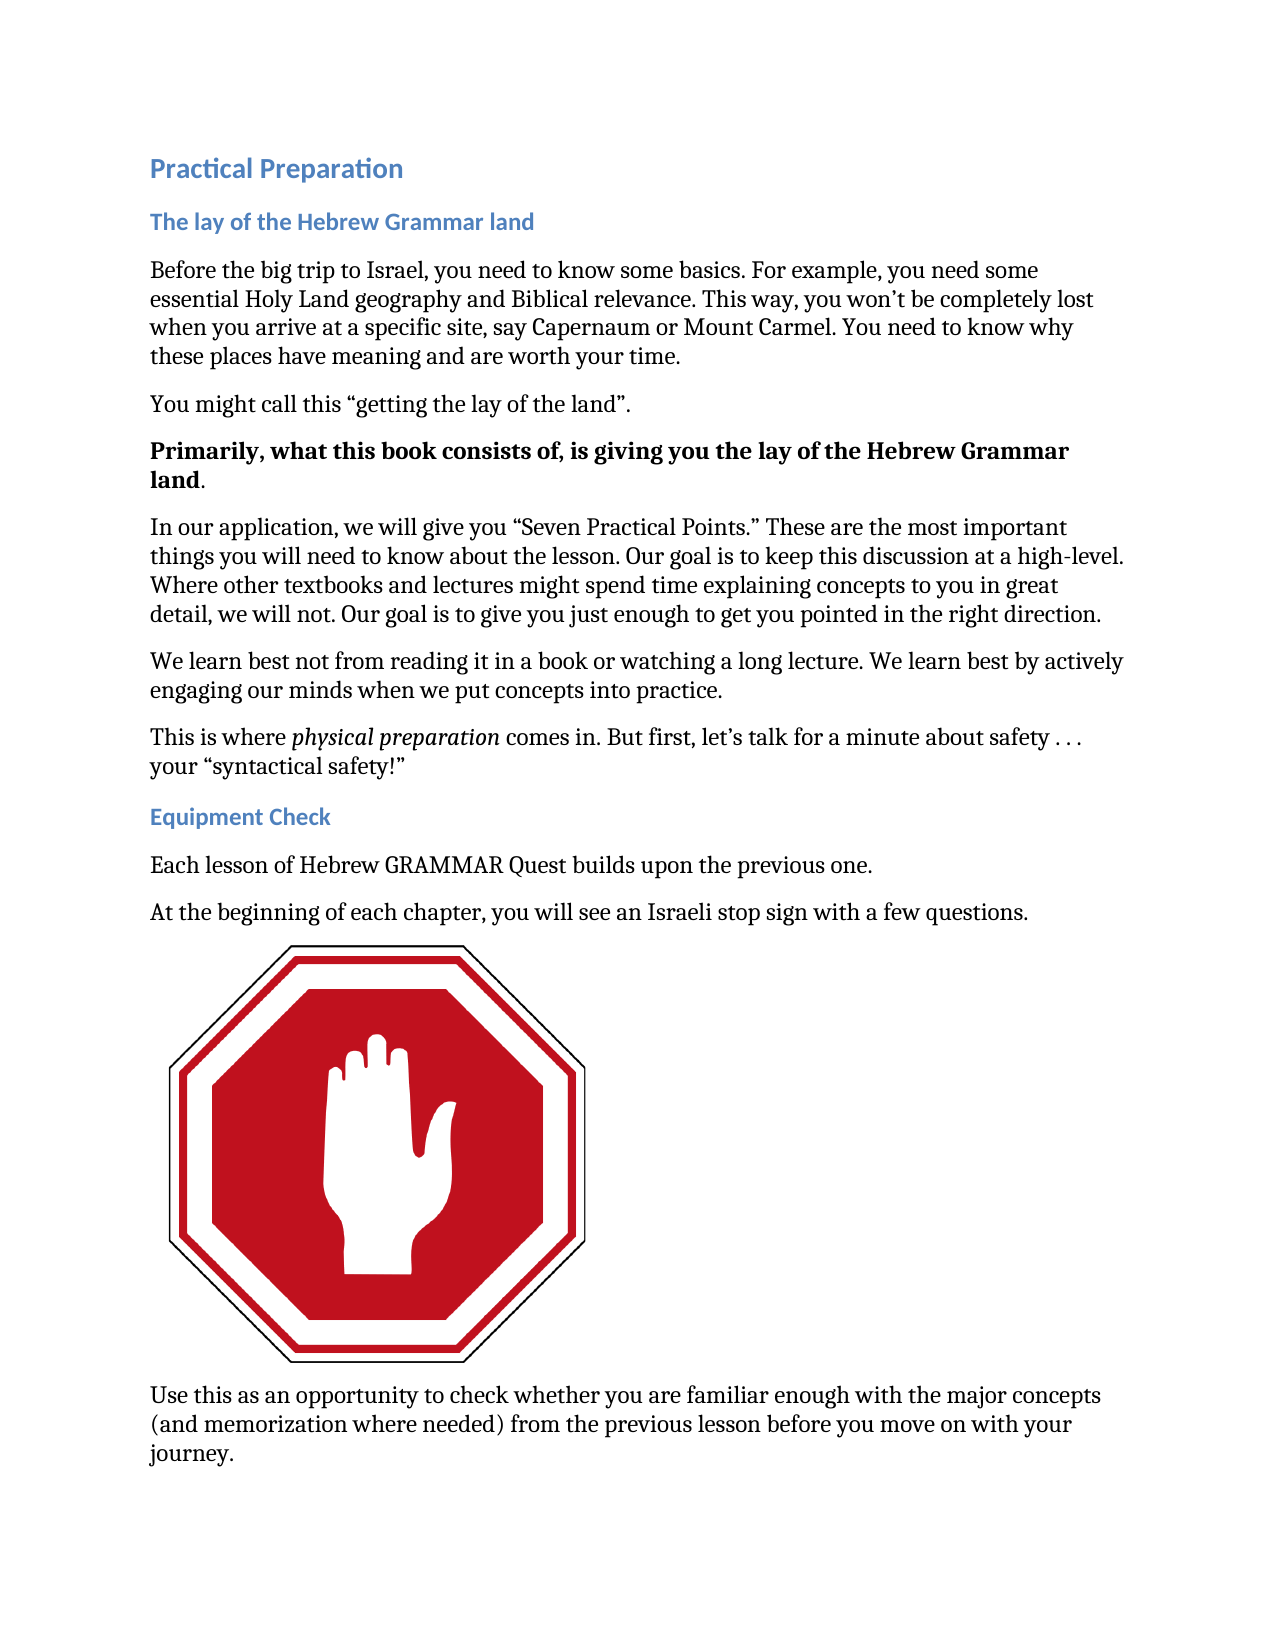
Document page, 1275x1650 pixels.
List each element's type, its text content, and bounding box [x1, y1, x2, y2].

text You might call this “getting the lay of the land”. [150, 389, 1125, 418]
subtitle Practical Preparation [150, 150, 1125, 186]
text Primarily, what this book consists of, is giving you the lay of the Hebrew Grammar land. [150, 437, 1125, 494]
text At the beginning of each chapter, you will see an Israeli stop sign with a few questions. [150, 898, 1125, 927]
text Each lesson of Hebrew GRAMMAR Quest builds upon the previous one. [150, 851, 1125, 879]
text This is where physical preparation comes in. But first, let’s talk for a minute about safety . . . your “syntactical safety!” [150, 723, 1125, 781]
text Use this as an opportunity to check whether you are familiar enough with the major concepts (and memorization where needed) from the previous lesson before you move on with your journey. [150, 1381, 1125, 1467]
text We learn best not from reading it in a book or watching a long lecture. We learn best by actively engaging our minds when we put concepts into practice. [150, 647, 1125, 704]
picture [168, 945, 586, 1363]
text Before the big trip to Israel, you need to know some basics. For example, you need some essential Holy Land geography and Biblical relevance. This way, you won’t be completely lost when you arrive at a specific site, say Capernaum or Mount Carmel. You need to know why these places have meaning and are worth your time. [150, 256, 1125, 371]
text In our application, we will give you “Seven Practical Points.” These are the most important things you will need to know about the lesson. Our goal is to keep this discussion at a high-level. Where other textbooks and lectures might spend time explaining concepts to you in great detail, we will not. Our goal is to give you just enough to get you pointed in the right direction. [150, 513, 1125, 628]
subtitle Equipment Check [150, 802, 1125, 832]
subtitle The lay of the Hebrew Grammar land [150, 206, 1125, 237]
